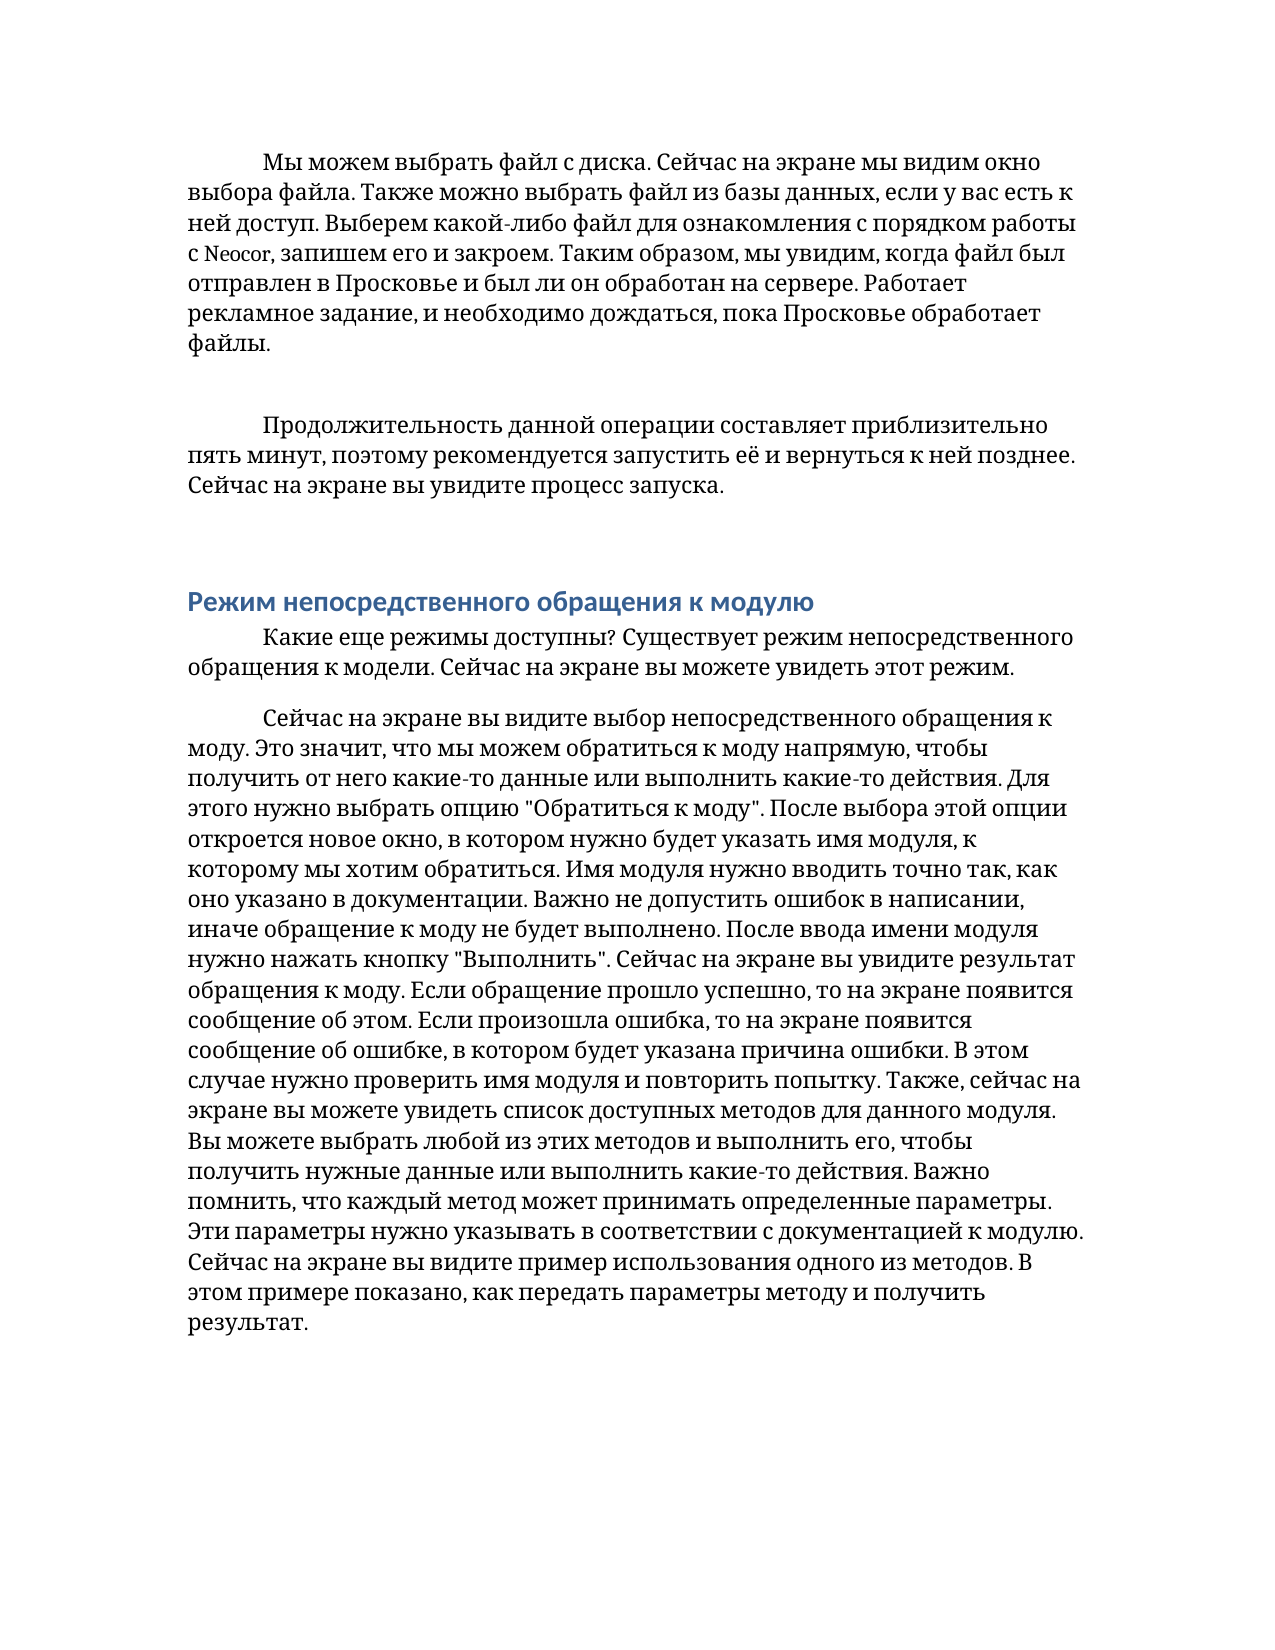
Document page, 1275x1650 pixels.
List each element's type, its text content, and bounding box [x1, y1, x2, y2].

text Сейчас на экране вы видите выбор непосредственного обращения к моду. Это значит, что мы можем обратиться к моду напрямую, чтобы получить от него какие-то данные или выполнить какие-то действия. Для этого нужно выбрать опцию "Обратиться к моду". После выбора этой опции откроется новое окно, в котором нужно будет указать имя модуля, к которому мы хотим обратиться. Имя модуля нужно вводить точно так, как оно указано в документации. Важно не допустить ошибок в написании, иначе обращение к моду не будет выполнено. После ввода имени модуля нужно нажать кнопку "Выполнить". Сейчас на экране вы увидите результат обращения к моду. Если обращение прошло успешно, то на экране появится сообщение об этом. Если произошла ошибка, то на экране появится сообщение об ошибке, в котором будет указана причина ошибки. В этом случае нужно проверить имя модуля и повторить попытку. Также, сейчас на экране вы можете увидеть список доступных методов для данного модуля. Вы можете выбрать любой из этих методов и выполнить его, чтобы получить нужные данные или выполнить какие-то действия. Важно помнить, что каждый метод может принимать определенные параметры. Эти параметры нужно указывать в соответствии с документацией к модулю. Сейчас на экране вы видите пример использования одного из методов. В этом примере показано, как передать параметры методу и получить результат. [187, 706, 1087, 1366]
subtitle Режим непосредственного обращения к модулю [187, 583, 1087, 619]
text Продолжительность данной операции составляет приблизительно пять минут, поэтому рекомендуется запустить её и вернуться к ней позднее. Сейчас на экране вы увидите процесс запуска. [187, 412, 1087, 529]
text Какие еще режимы доступны? Существует режим непосредственного обращения к модели. Сейчас на экране вы можете увидеть этот режим. [187, 624, 1087, 681]
text Мы можем выбрать файл с диска. Сейчас на экране мы видим окно выбора файла. Также можно выбрать файл из базы данных, если у вас есть к ней доступ. Выберем какой-либо файл для ознакомления с порядком работы с Neocor, запишем его и закроем. Таким образом, мы увидим, когда файл был отправлен в Просковье и был ли он обработан на сервере. Работает рекламное задание, и необходимо дождаться, пока Просковье обработает файлы. [187, 150, 1087, 388]
